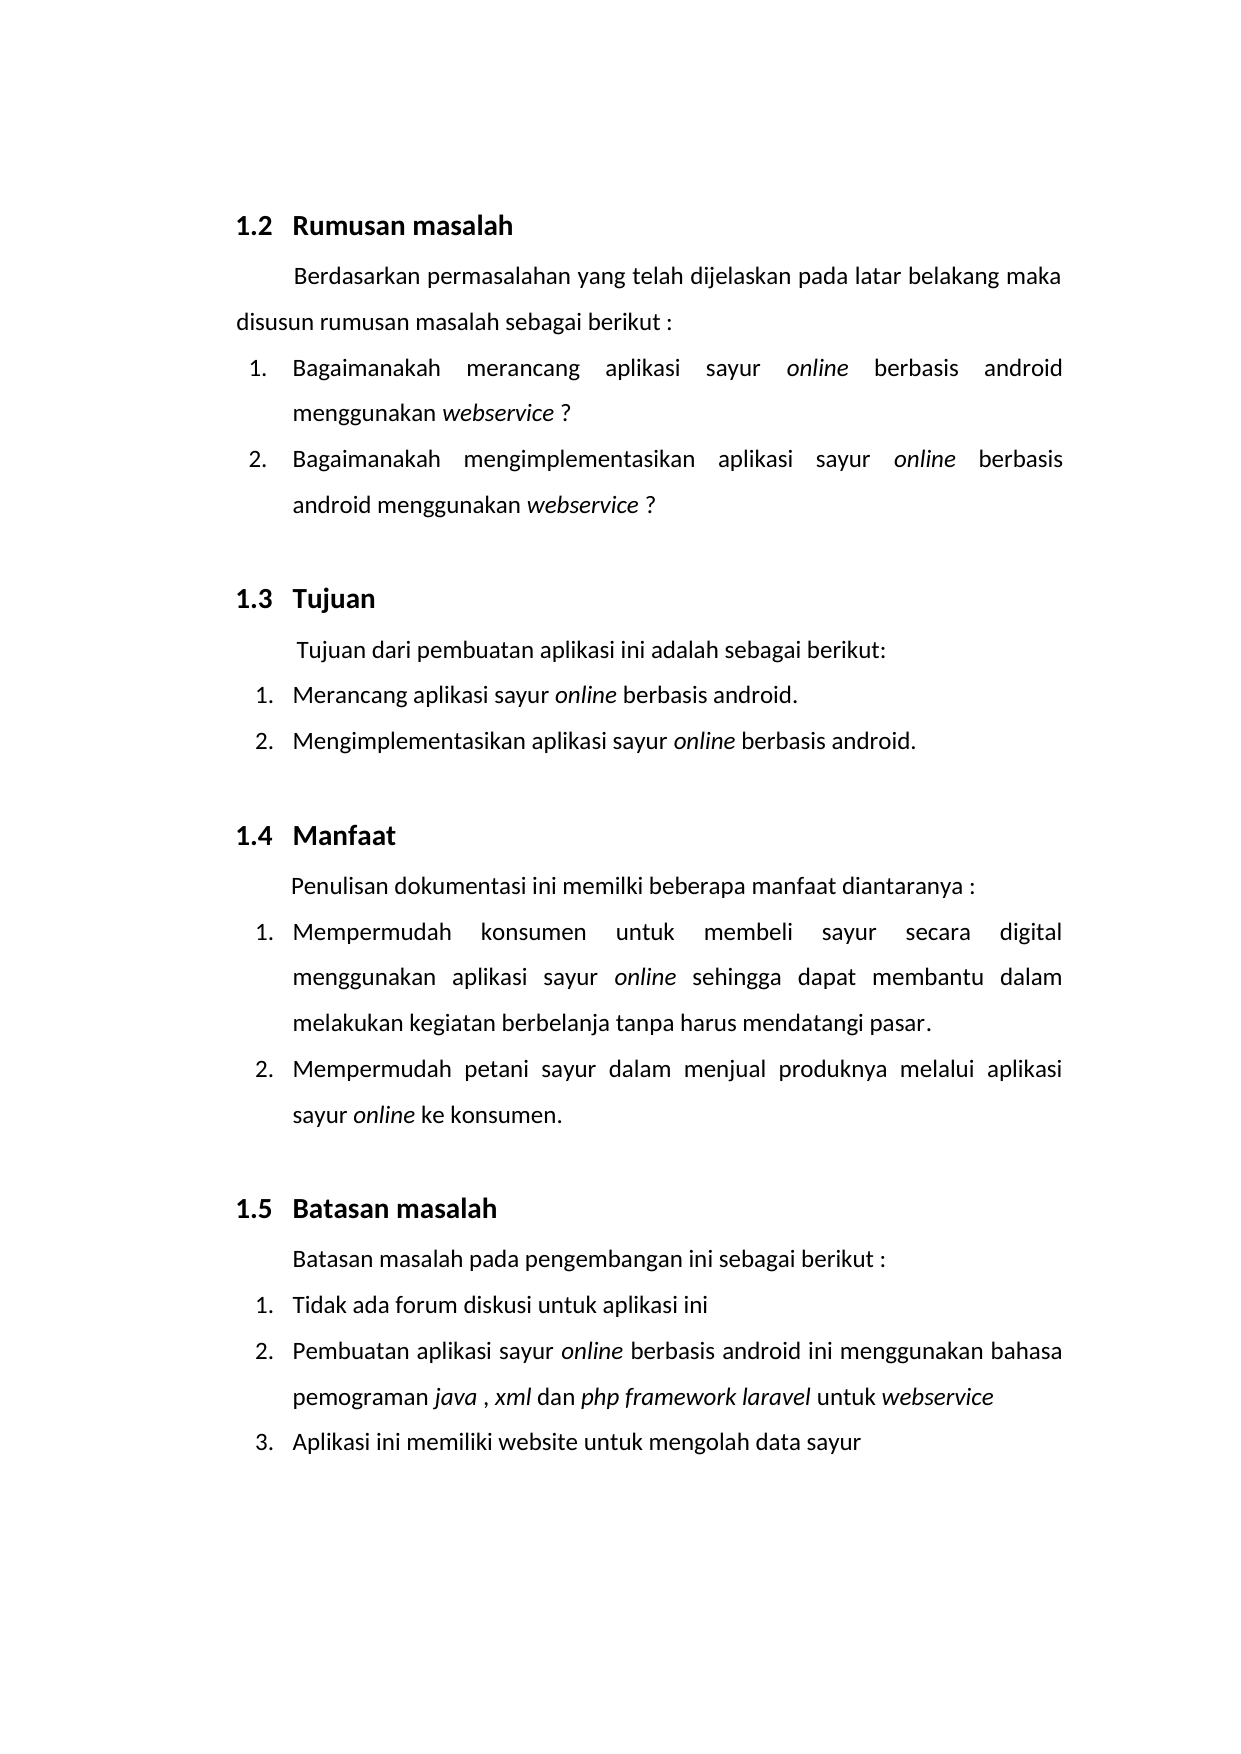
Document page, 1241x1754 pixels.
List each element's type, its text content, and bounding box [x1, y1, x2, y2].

subtitle 1.2 Rumusan masalah [235, 207, 1064, 242]
subtitle 1.3 Tujuan [235, 580, 1064, 616]
list Bagaimanakah merancang aplikasi sayur online berbasis android menggunakan webservice ? [248, 352, 1063, 428]
list Mempermudah petani sayur dalam menjual produknya melalui aplikasi sayur online ke konsumen. [255, 1053, 1063, 1129]
text Batasan masalah pada pengembangan ini sebagai berikut : [236, 1244, 1063, 1274]
list Aplikasi ini memiliki website untuk mengolah data sayur [255, 1427, 1063, 1457]
text Penulisan dokumentasi ini memilki beberapa manfaat diantaranya : [274, 870, 1063, 901]
list Pembuatan aplikasi sayur online berbasis android ini menggunakan bahasa pemograman java , xml dan php framework laravel untuk webservice [255, 1335, 1063, 1411]
list Tidak ada forum diskusi untuk aplikasi ini [255, 1289, 1063, 1320]
subtitle 1.5 Batasan masalah [235, 1190, 1064, 1226]
list Bagaimanakah mengimplementasikan aplikasi sayur online berbasis android menggunakan webservice ? [248, 443, 1063, 519]
text Berdasarkan permasalahan yang telah dijelaskan pada latar belakang maka disusun rumusan masalah sebagai berikut : [236, 260, 1063, 336]
subtitle 1.4 Manfaat [235, 817, 1064, 852]
list Merancang aplikasi sayur online berbasis android. [255, 679, 1063, 710]
list Mengimplementasikan aplikasi sayur online berbasis android. [255, 725, 1063, 756]
list Mempermudah konsumen untuk membeli sayur secara digital menggunakan aplikasi sayur online sehingga dapat membantu dalam melakukan kegiatan berbelanja tanpa harus mendatangi pasar. [255, 916, 1063, 1038]
text Tujuan dari pembuatan aplikasi ini adalah sebagai berikut: [274, 634, 1063, 664]
